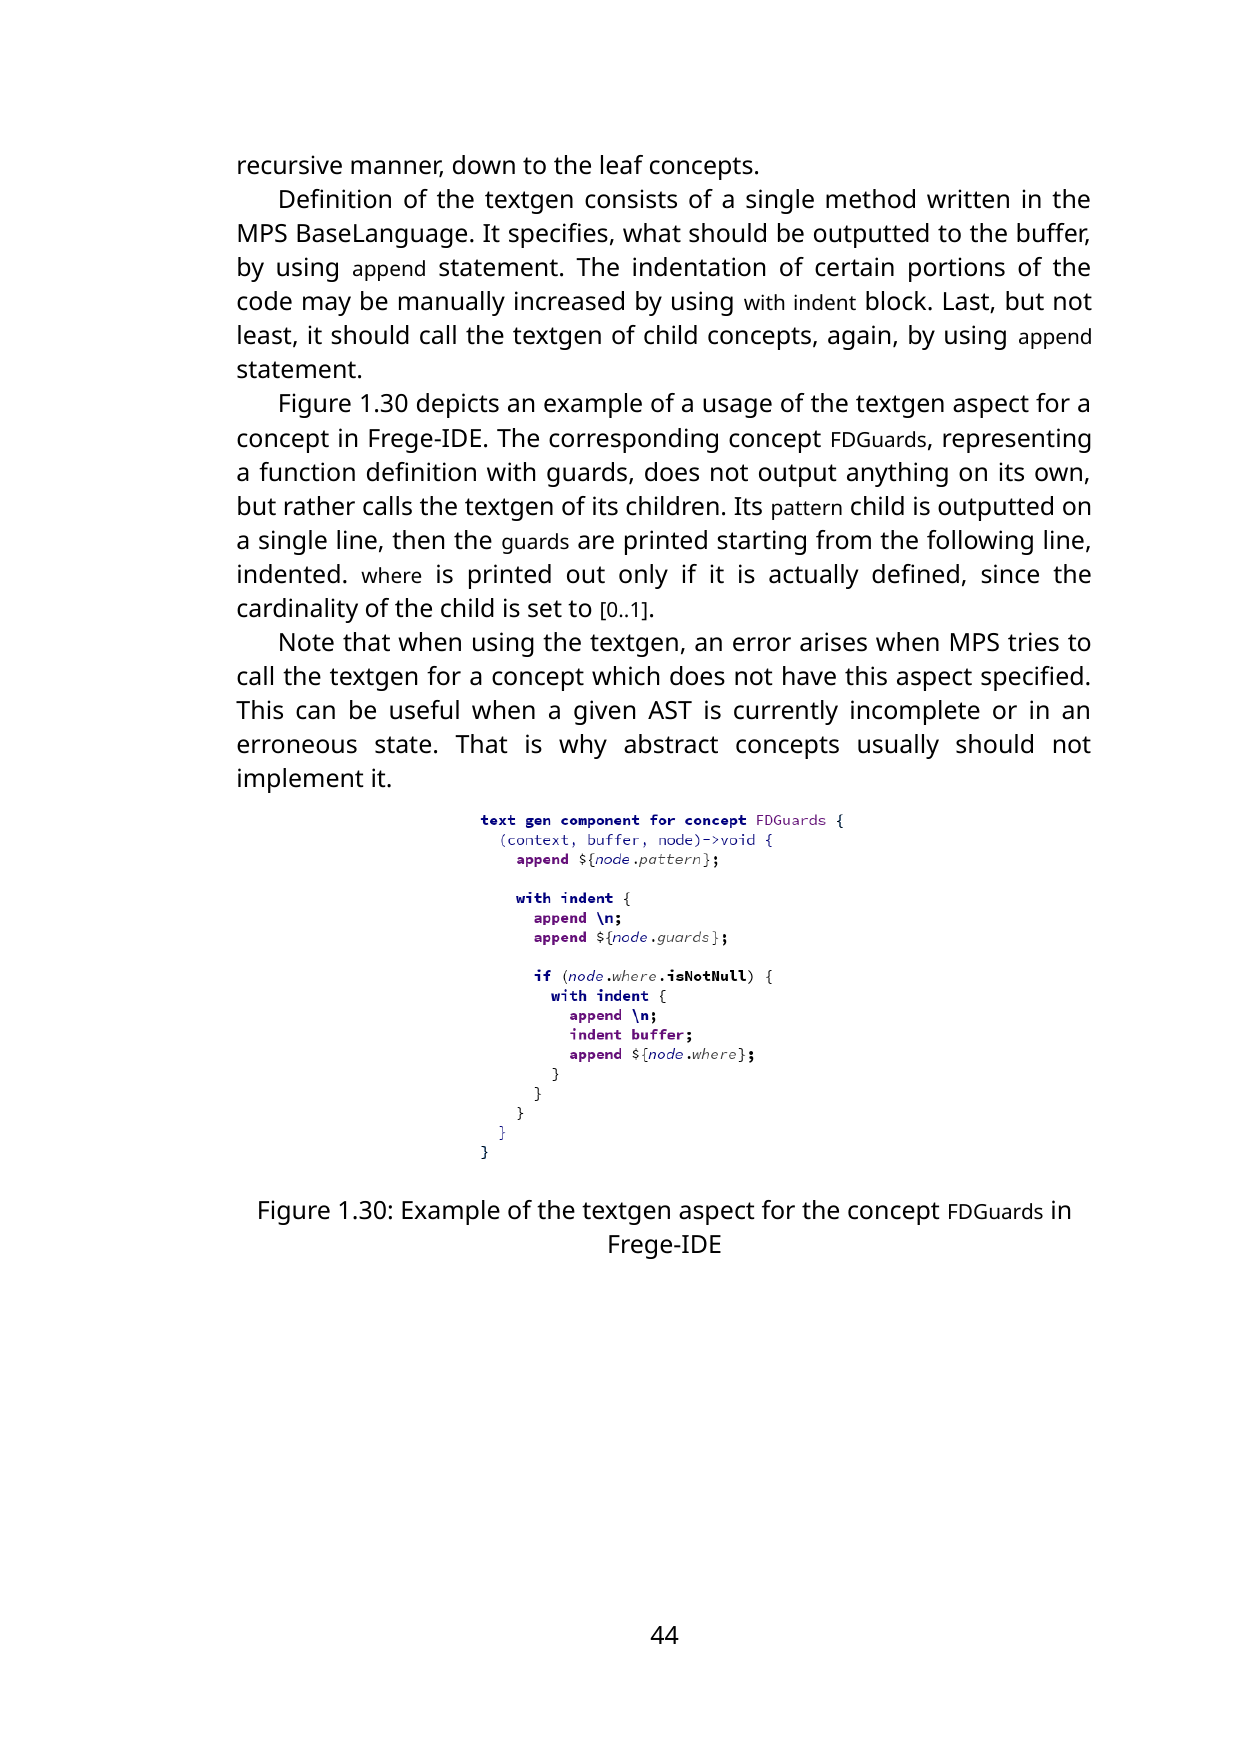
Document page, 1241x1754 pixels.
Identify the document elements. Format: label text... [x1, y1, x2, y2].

picture [472, 807, 857, 1164]
text Definition of the textgen consists of a single method written in the MPS BaseLanguage. It specifies, what should be outputted to the buffer, by using append statement. The indentation of certain portions of the code may be manually increased by using with indent block. Last, but not least, it should call the textgen of child concepts, again, by using append statement. [236, 182, 1092, 386]
text Figure 1.30: Example of the textgen aspect for the concept FDGuards in Frege-IDE [236, 1193, 1092, 1261]
text Figure 1.30 depicts an example of a usage of the textgen aspect for a concept in Frege-IDE. The corresponding concept FDGuards, representing a function definition with guards, does not output anything on its own, but rather calls the textgen of its children. Its pattern child is outputted on a single line, then the guards are printed starting from the following line, indented. where is printed out only if it is actually defined, since the cardinality of the child is set to [0..1]. [236, 386, 1092, 624]
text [236, 148, 1092, 182]
text Note that when using the textgen, an error arises when MPS tries to call the textgen for a concept which does not have this aspect specified. This can be useful when a given AST is currently incomplete or in an erroneous state. That is why abstract concepts usually should not implement it. [236, 624, 1092, 795]
